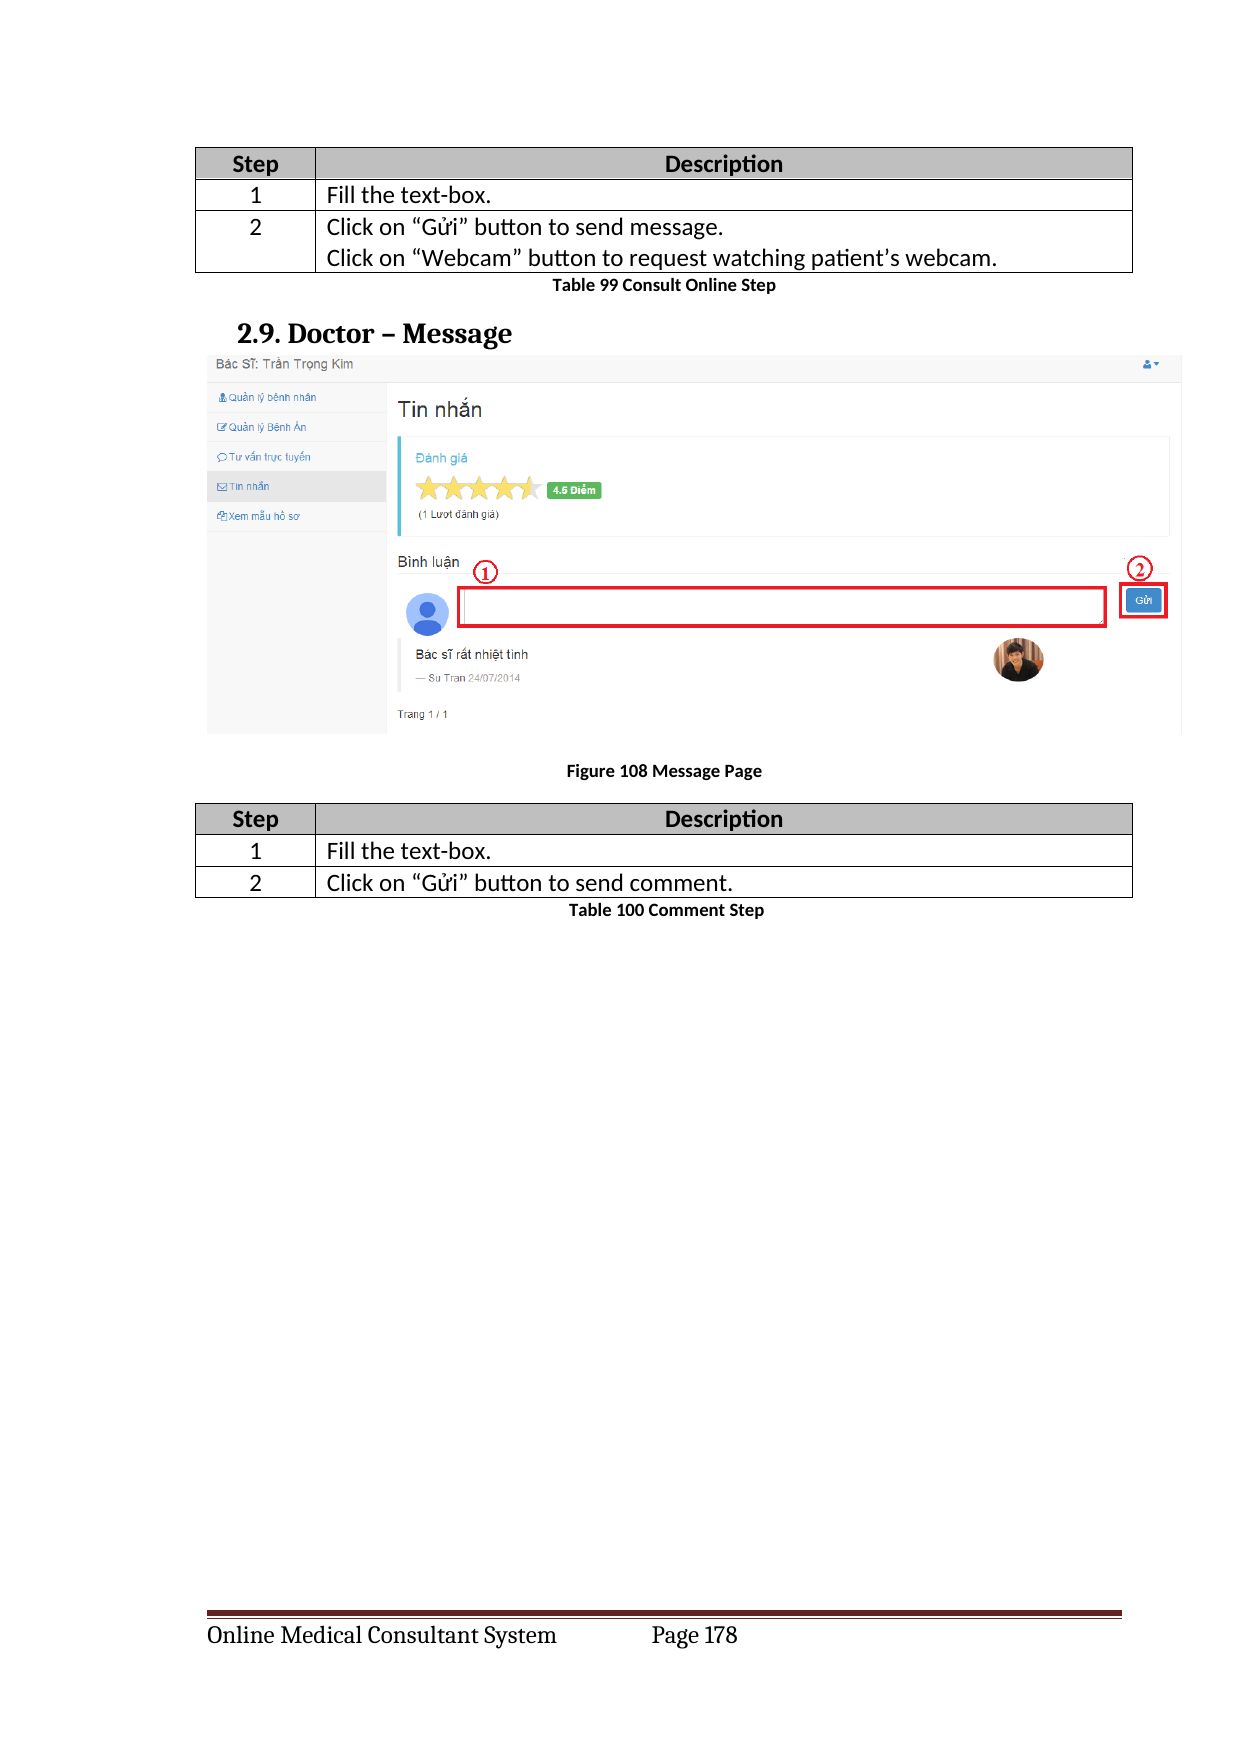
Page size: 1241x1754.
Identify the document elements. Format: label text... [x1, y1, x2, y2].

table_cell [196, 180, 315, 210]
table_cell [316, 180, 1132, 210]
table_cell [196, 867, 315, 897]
picture [207, 355, 1182, 734]
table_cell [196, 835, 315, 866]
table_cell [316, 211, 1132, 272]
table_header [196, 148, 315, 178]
subtitle Doctor – Message [237, 317, 1122, 351]
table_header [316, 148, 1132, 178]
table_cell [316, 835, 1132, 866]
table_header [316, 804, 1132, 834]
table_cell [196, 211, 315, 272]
text Figure Message Page [207, 759, 1122, 782]
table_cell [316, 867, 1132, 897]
text Table Comment Step [207, 898, 1122, 921]
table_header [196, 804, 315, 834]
text Table Consult Online Step [207, 273, 1122, 296]
